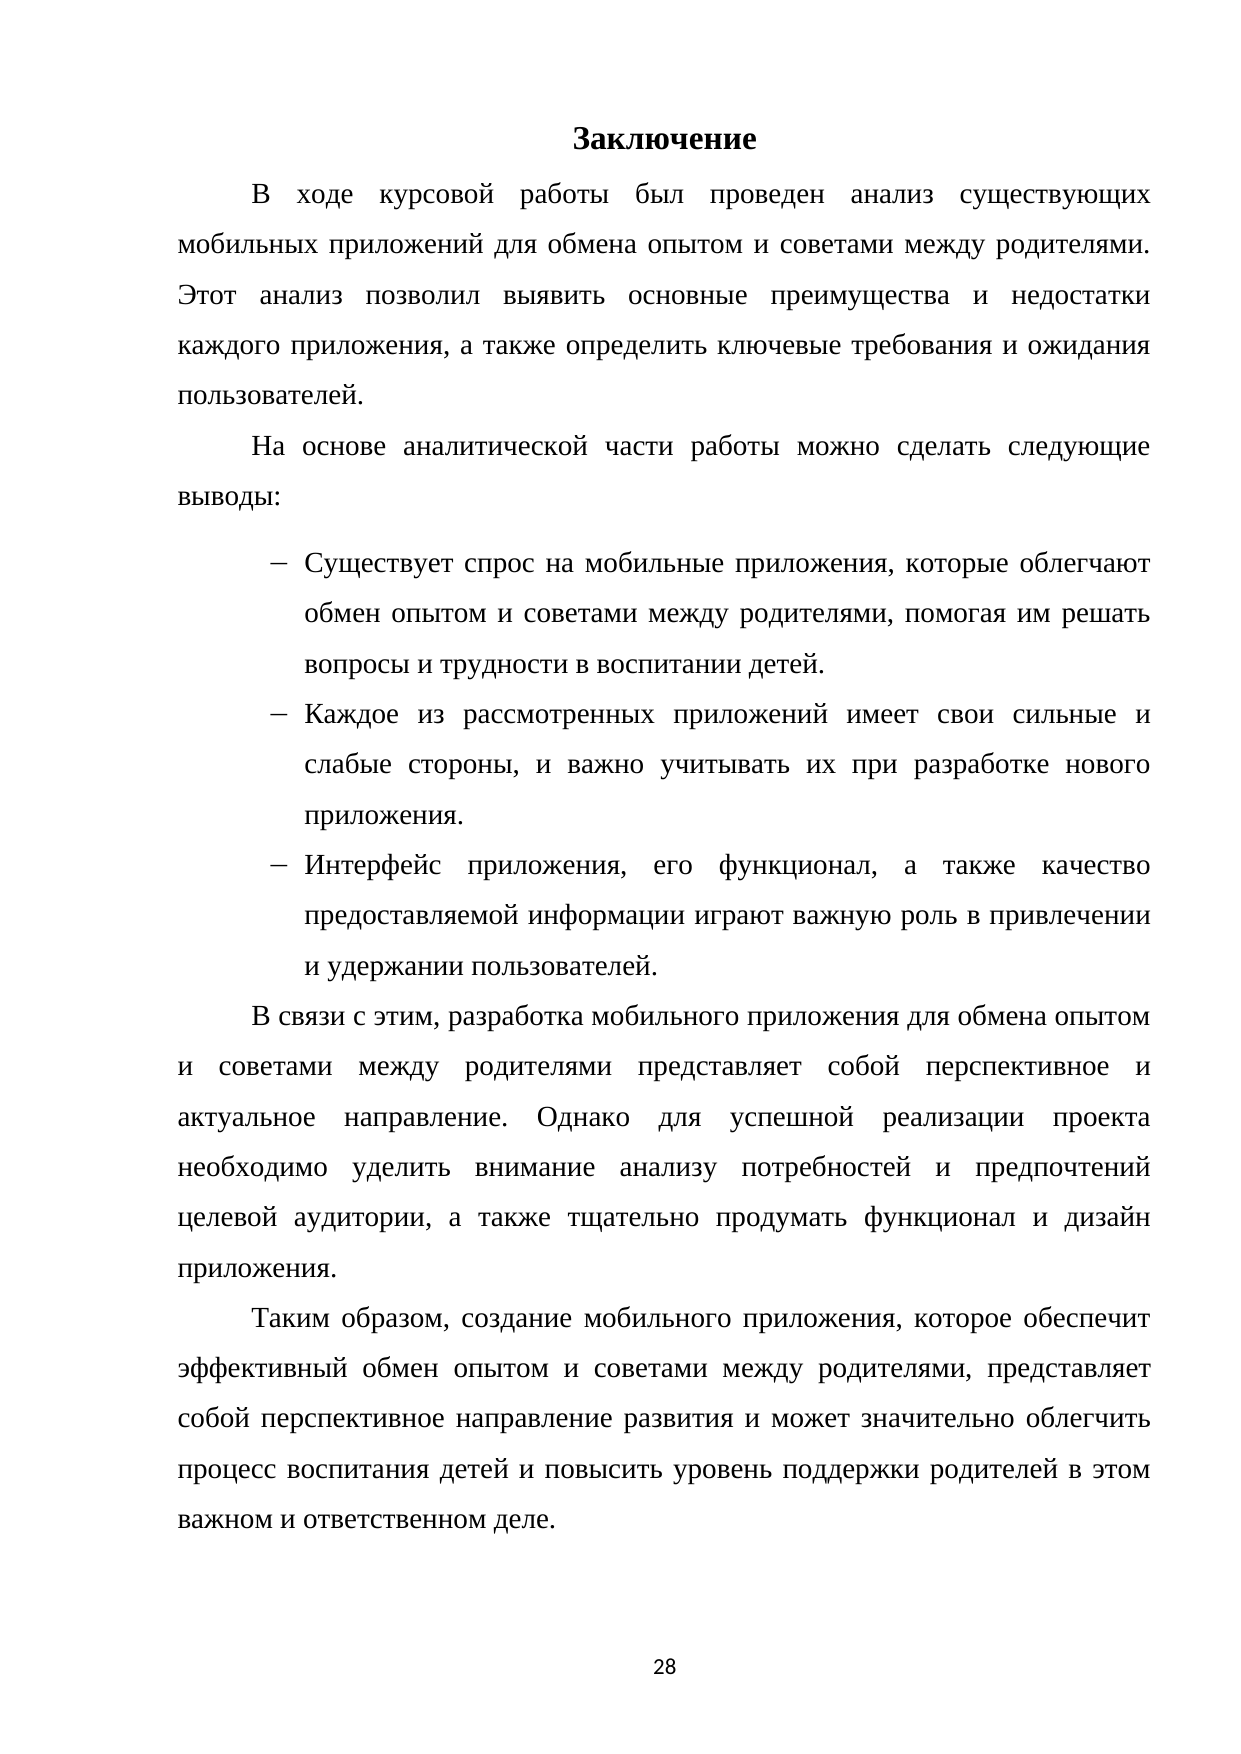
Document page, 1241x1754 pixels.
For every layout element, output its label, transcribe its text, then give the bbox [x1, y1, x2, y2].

text Существует спрос на мобильные приложения, которые облегчают обмен опытом и советами между родителями, помогая им решать вопросы и трудности в воспитании детей. [267, 545, 1152, 679]
text В связи с этим, разработка мобильного приложения для обмена опытом и советами между родителями представляет собой перспективное и актуальное направление. Однако для успешной реализации проекта необходимо уделить внимание анализу потребностей и предпочтений целевой аудитории, а также тщательно продумать функционал и дизайн приложения. [177, 998, 1152, 1283]
text Заключение [177, 118, 1152, 156]
text Таким образом, создание мобильного приложения, которое обеспечит эффективный обмен опытом и советами между родителями, представляет собой перспективное направление развития и может значительно облегчить процесс воспитания детей и повысить уровень поддержки родителей в этом важном и ответственном деле. [177, 1300, 1152, 1535]
text В ходе курсовой работы был проведен анализ существующих мобильных приложений для обмена опытом и советами между родителями. Этот анализ позволил выявить основные преимущества и недостатки каждого приложения, а также определить ключевые требования и ожидания пользователей. [177, 176, 1152, 411]
text Интерфейс приложения, его функционал, а также качество предоставляемой информации играют важную роль в привлечении и удержании пользователей. [267, 847, 1152, 981]
text На основе аналитической части работы можно сделать следующие выводы: [177, 428, 1152, 512]
text Каждое из рассмотренных приложений имеет свои сильные и слабые стороны, и важно учитывать их при разработке нового приложения. [267, 696, 1152, 830]
